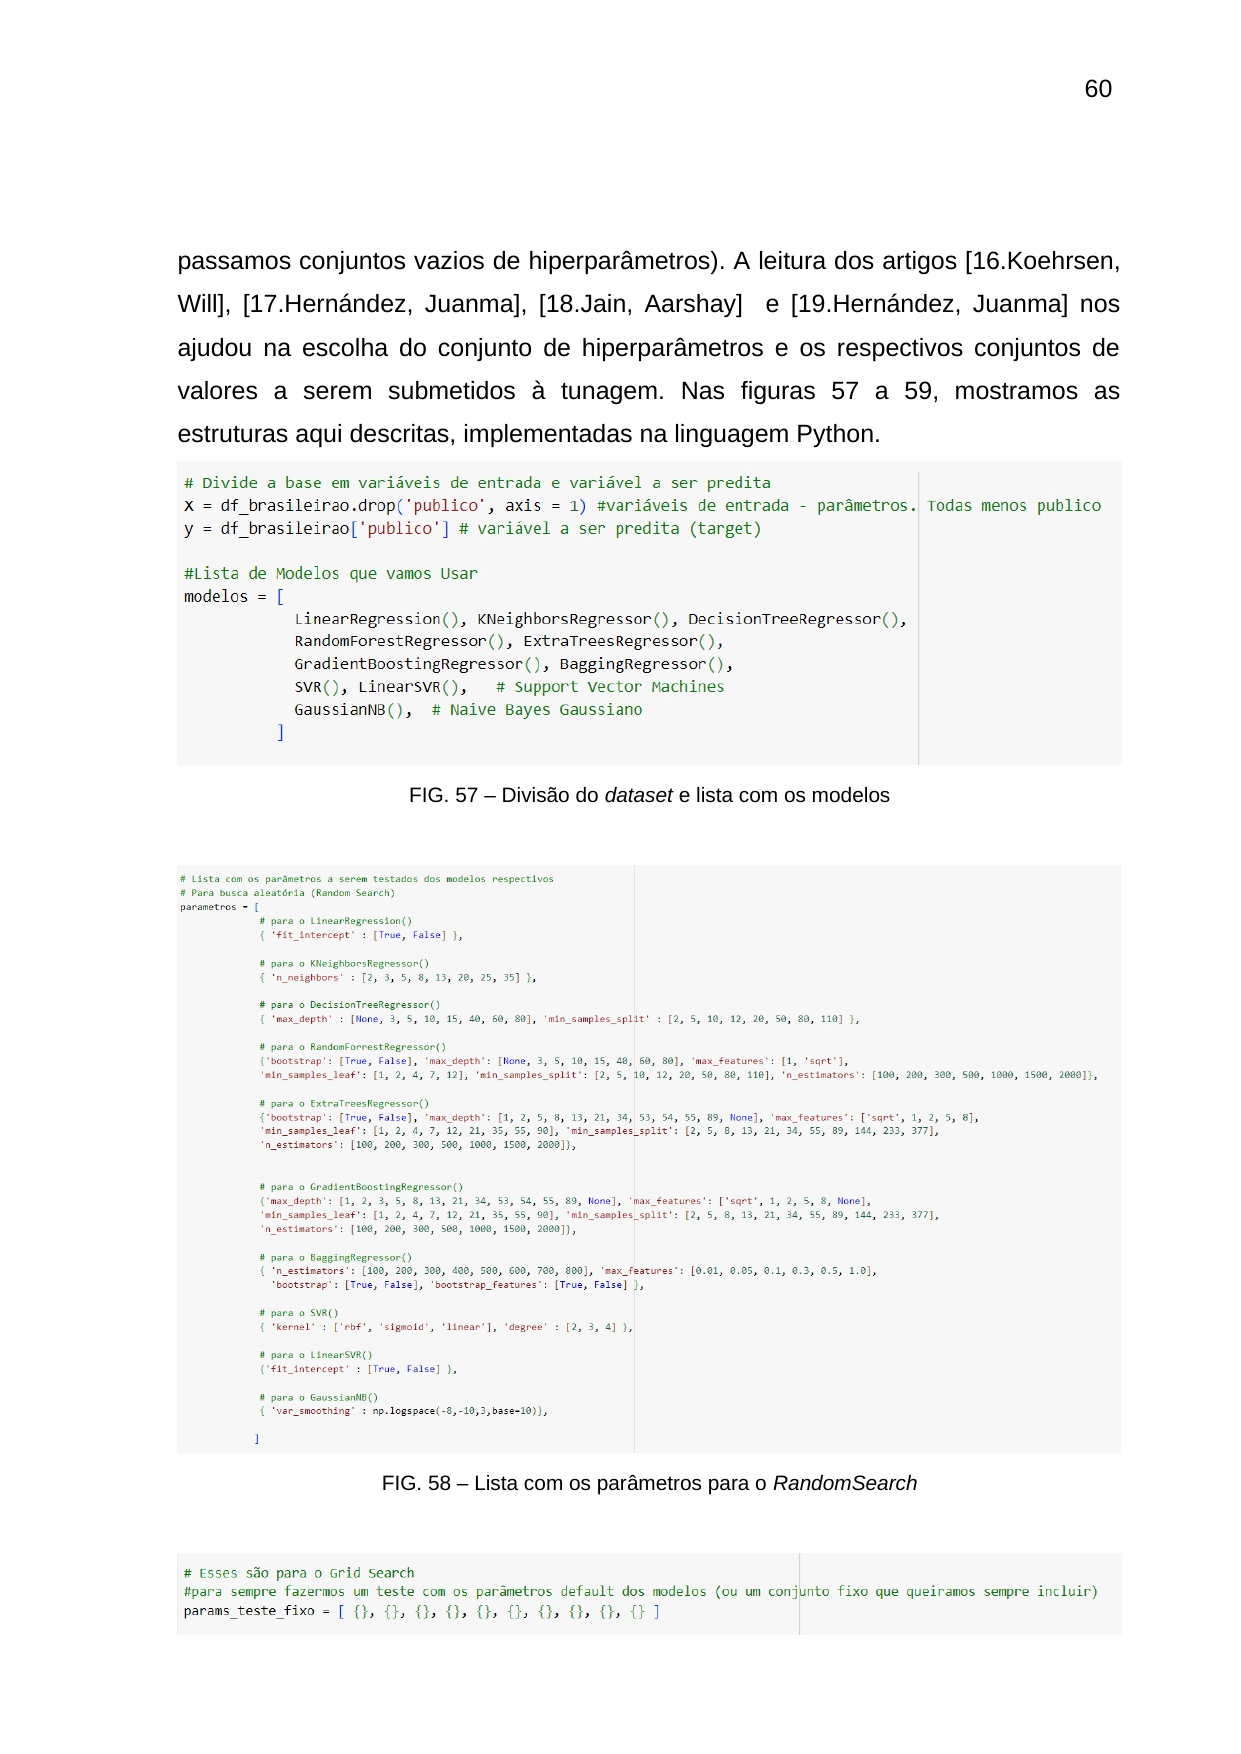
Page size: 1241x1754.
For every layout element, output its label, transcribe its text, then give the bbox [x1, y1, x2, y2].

picture [177, 461, 1122, 765]
picture [177, 1553, 1122, 1635]
text FIG. 57 – Divisão do dataset e lista com os modelos [177, 779, 1122, 808]
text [177, 246, 1122, 447]
picture [177, 865, 1121, 1453]
text FIG. 58 – Lista com os parâmetros para o RandomSearch [177, 1467, 1122, 1496]
